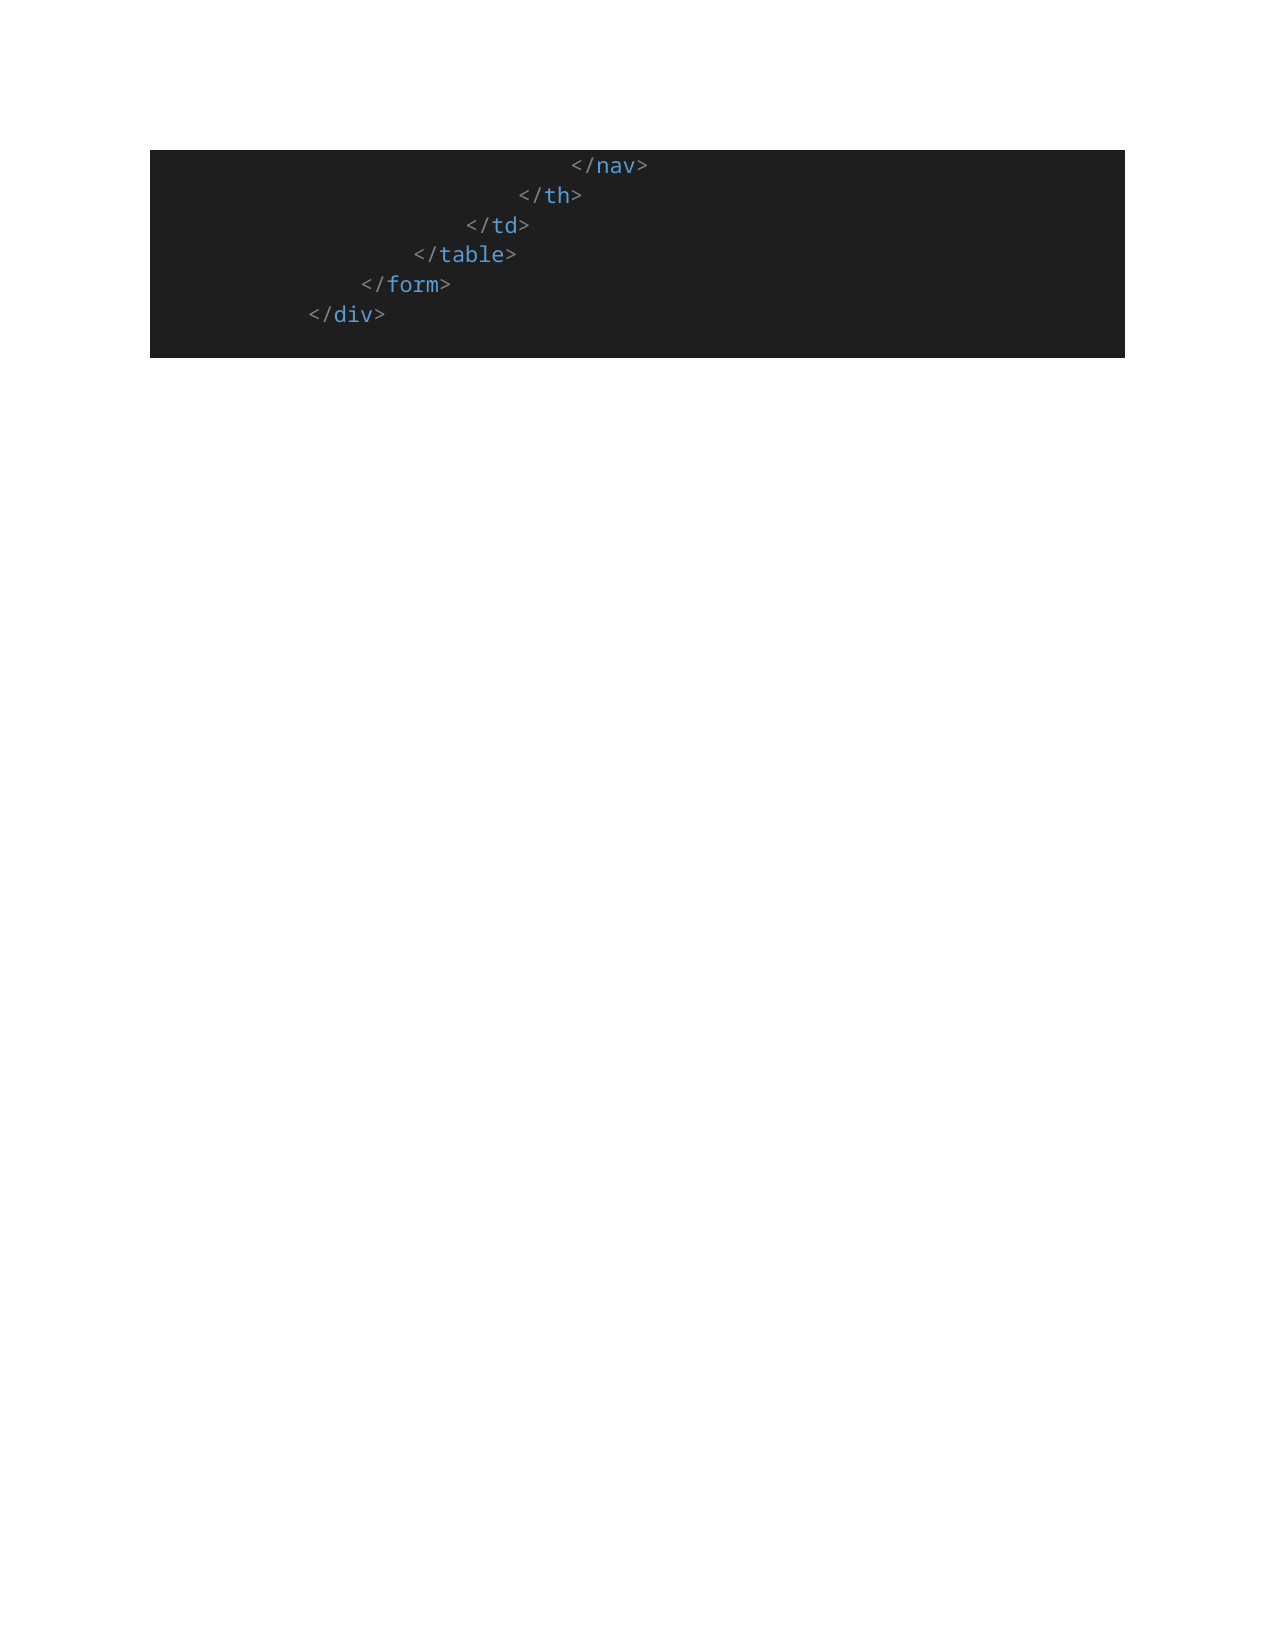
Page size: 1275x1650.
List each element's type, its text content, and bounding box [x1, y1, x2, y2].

text </nav> [150, 150, 1125, 180]
text </div> [150, 299, 1125, 329]
text </td> [150, 209, 1125, 239]
text </table> [150, 239, 1125, 269]
text </th> [150, 180, 1125, 209]
text </form> [150, 269, 1125, 299]
